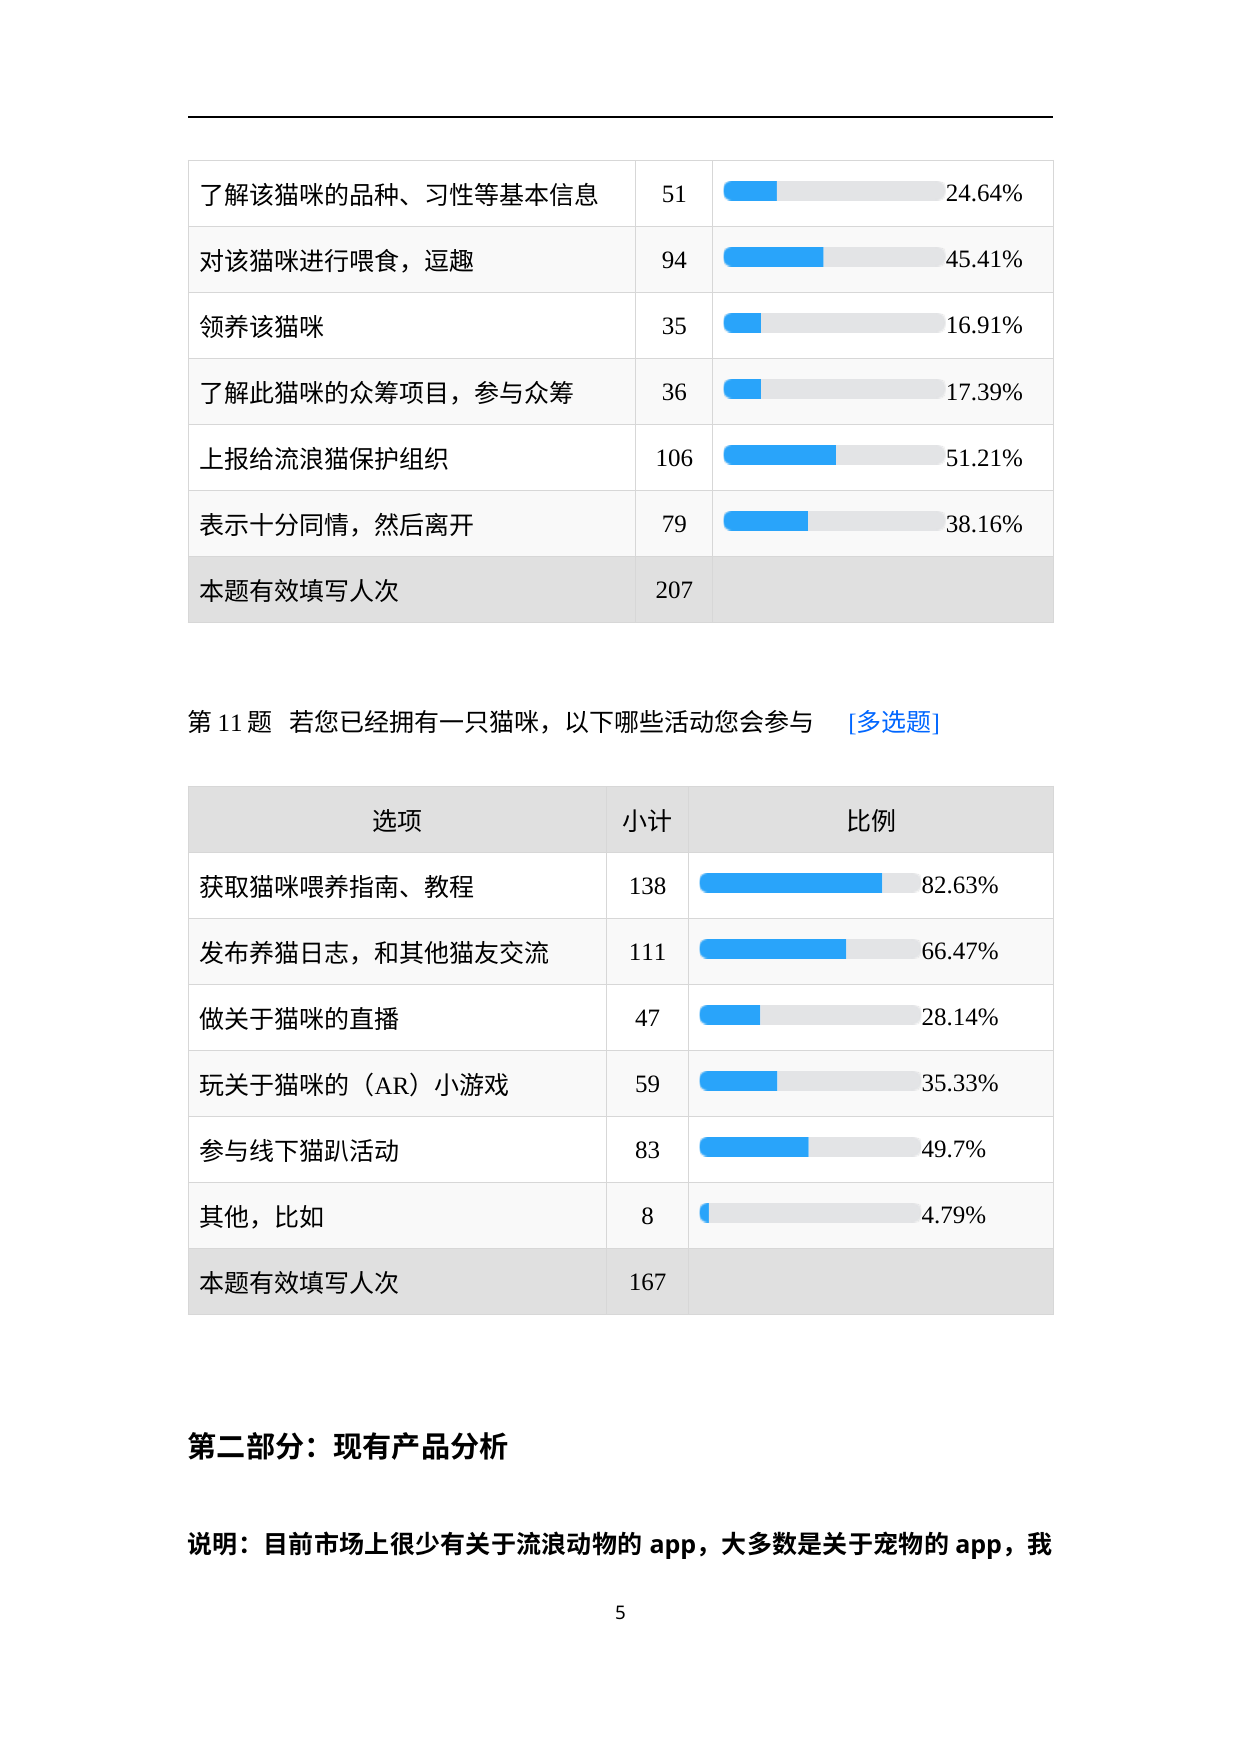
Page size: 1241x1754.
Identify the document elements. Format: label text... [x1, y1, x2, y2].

table_cell 83 [607, 1117, 688, 1182]
picture [699, 939, 922, 959]
table_cell 59 [607, 1051, 688, 1116]
table_cell 94 [636, 227, 712, 292]
table_cell 51 [636, 161, 712, 226]
table_cell 获取猫咪喂养指南、教程 [189, 853, 606, 918]
picture [699, 1005, 922, 1025]
text 第二部分：现有产品分析 [187, 1412, 1053, 1477]
table_cell 17.39% [713, 359, 1053, 424]
table_cell 24.64% [713, 161, 1053, 226]
table_cell 49.7% [689, 1117, 1053, 1182]
table_cell 玩关于猫咪的（AR）小游戏 [189, 1051, 606, 1116]
table_header 选项 [189, 787, 606, 852]
table_cell 16.91% [713, 293, 1053, 358]
picture [723, 379, 946, 399]
table_cell 38.16% [713, 491, 1053, 556]
table_cell 106 [636, 425, 712, 490]
table_cell 领养该猫咪 [189, 293, 635, 358]
table_cell 79 [636, 491, 712, 556]
table_cell 4.79% [689, 1183, 1053, 1248]
table_cell 本题有效填写人次 [189, 557, 635, 622]
picture [699, 1203, 922, 1223]
table_cell 8 [607, 1183, 688, 1248]
text 第11题 若您已经拥有一只猫咪，以下哪些活动您会参与 [多选题] [187, 688, 1053, 753]
table_cell [713, 557, 1053, 622]
picture [723, 247, 946, 267]
table_cell 36 [636, 359, 712, 424]
picture [699, 1137, 922, 1157]
table_cell 参与线下猫趴活动 [189, 1117, 606, 1182]
table_cell 66.47% [689, 919, 1053, 984]
table_cell [689, 1249, 1053, 1314]
table_cell 做关于猫咪的直播 [189, 985, 606, 1050]
table_cell 47 [607, 985, 688, 1050]
table_cell 167 [607, 1249, 688, 1314]
picture [699, 873, 922, 893]
picture [723, 511, 946, 531]
table_cell 45.41% [713, 227, 1053, 292]
table_cell 51.21% [713, 425, 1053, 490]
table_cell 了解此猫咪的众筹项目，参与众筹 [189, 359, 635, 424]
picture [723, 445, 946, 465]
picture [723, 181, 946, 201]
table_cell 111 [607, 919, 688, 984]
table_cell 35 [636, 293, 712, 358]
table_cell 上报给流浪猫保护组织 [189, 425, 635, 490]
table_cell 对该猫咪进行喂食，逗趣 [189, 227, 635, 292]
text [187, 1510, 1053, 1575]
picture [723, 313, 946, 333]
table_cell 其他，比如 [189, 1183, 606, 1248]
table_cell 表示十分同情，然后离开 [189, 491, 635, 556]
table_cell 了解该猫咪的品种、习性等基本信息 [189, 161, 635, 226]
picture [699, 1071, 922, 1091]
table_cell 本题有效填写人次 [189, 1249, 606, 1314]
table_header 小计 [607, 787, 688, 852]
table_cell 207 [636, 557, 712, 622]
table_header 比例 [689, 787, 1053, 852]
table_cell 82.63% [689, 853, 1053, 918]
table_cell 发布养猫日志，和其他猫友交流 [189, 919, 606, 984]
table_cell 28.14% [689, 985, 1053, 1050]
table_cell 35.33% [689, 1051, 1053, 1116]
table_cell 138 [607, 853, 688, 918]
